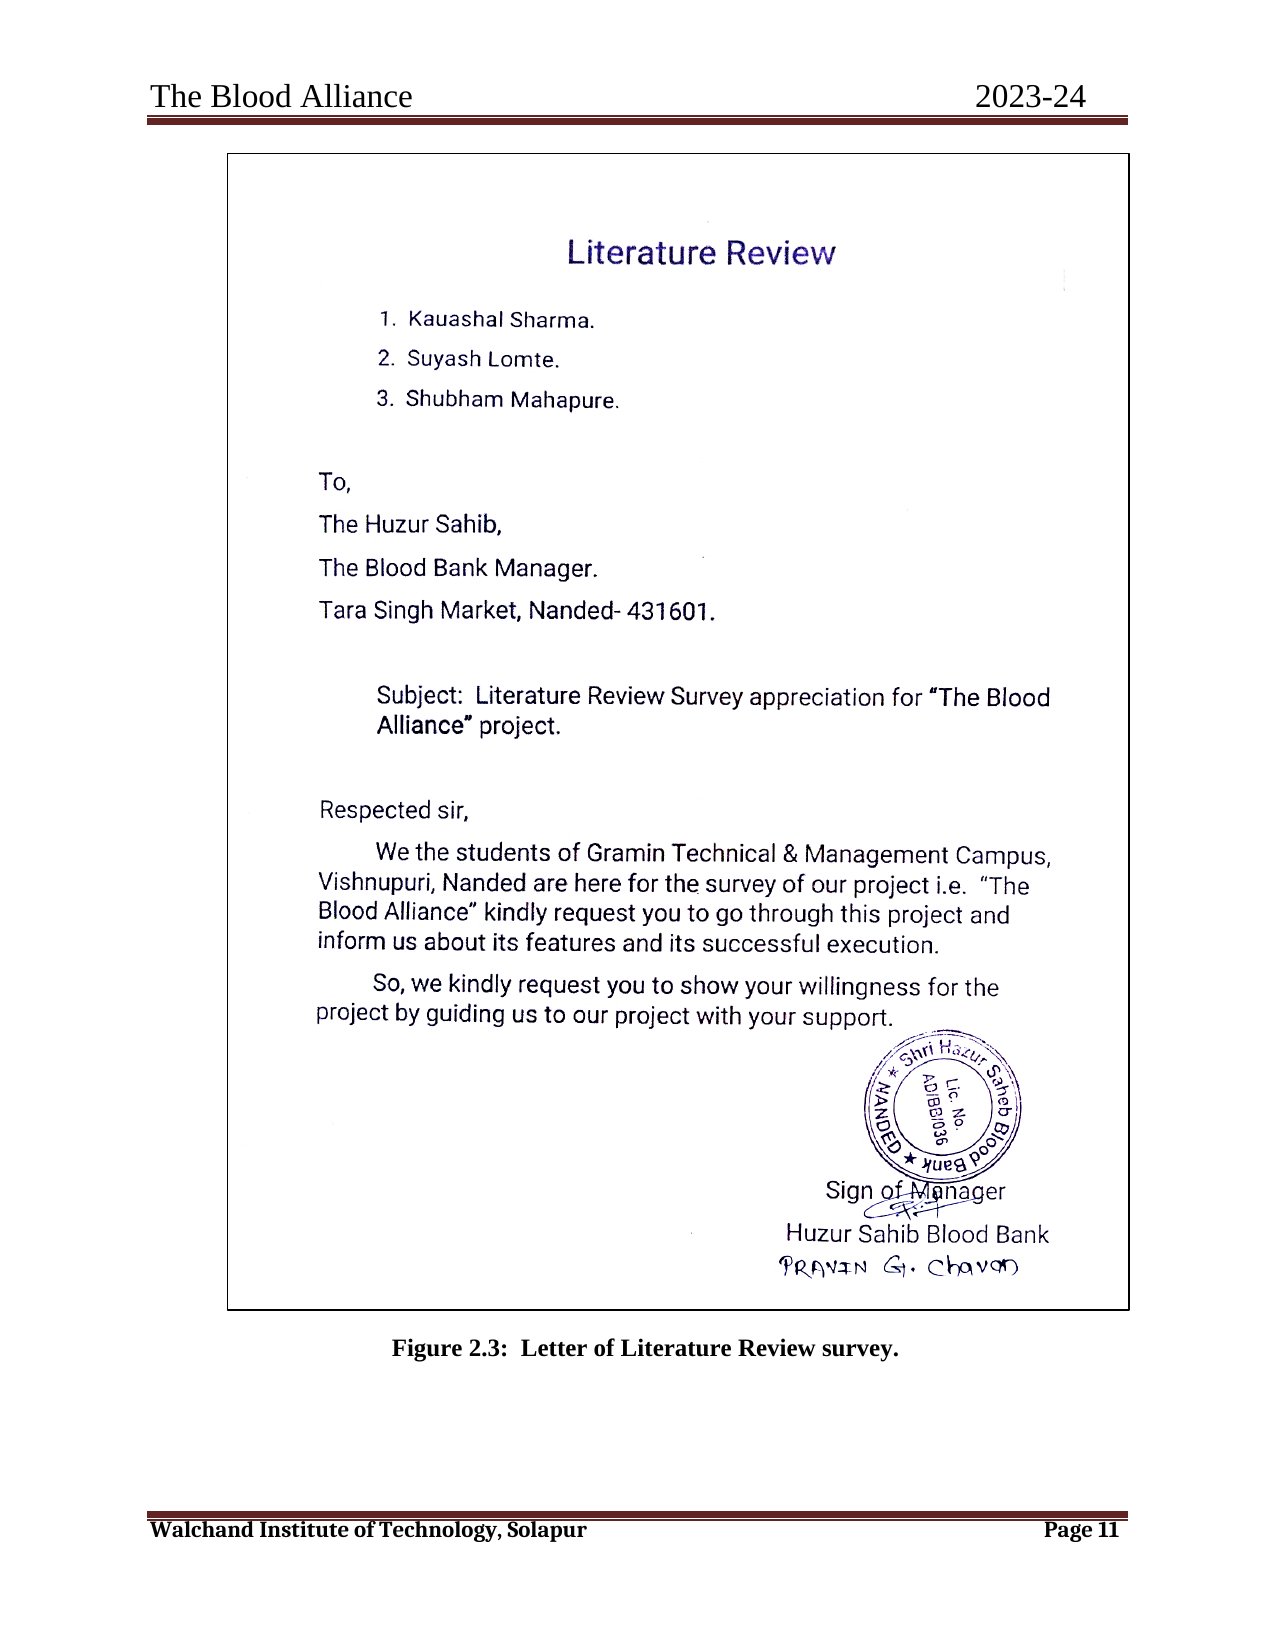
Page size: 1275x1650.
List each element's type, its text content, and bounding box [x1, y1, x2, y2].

picture [228, 154, 1128, 1309]
text Figure 2.3: Letter of Literature Review survey. [150, 1333, 1141, 1361]
